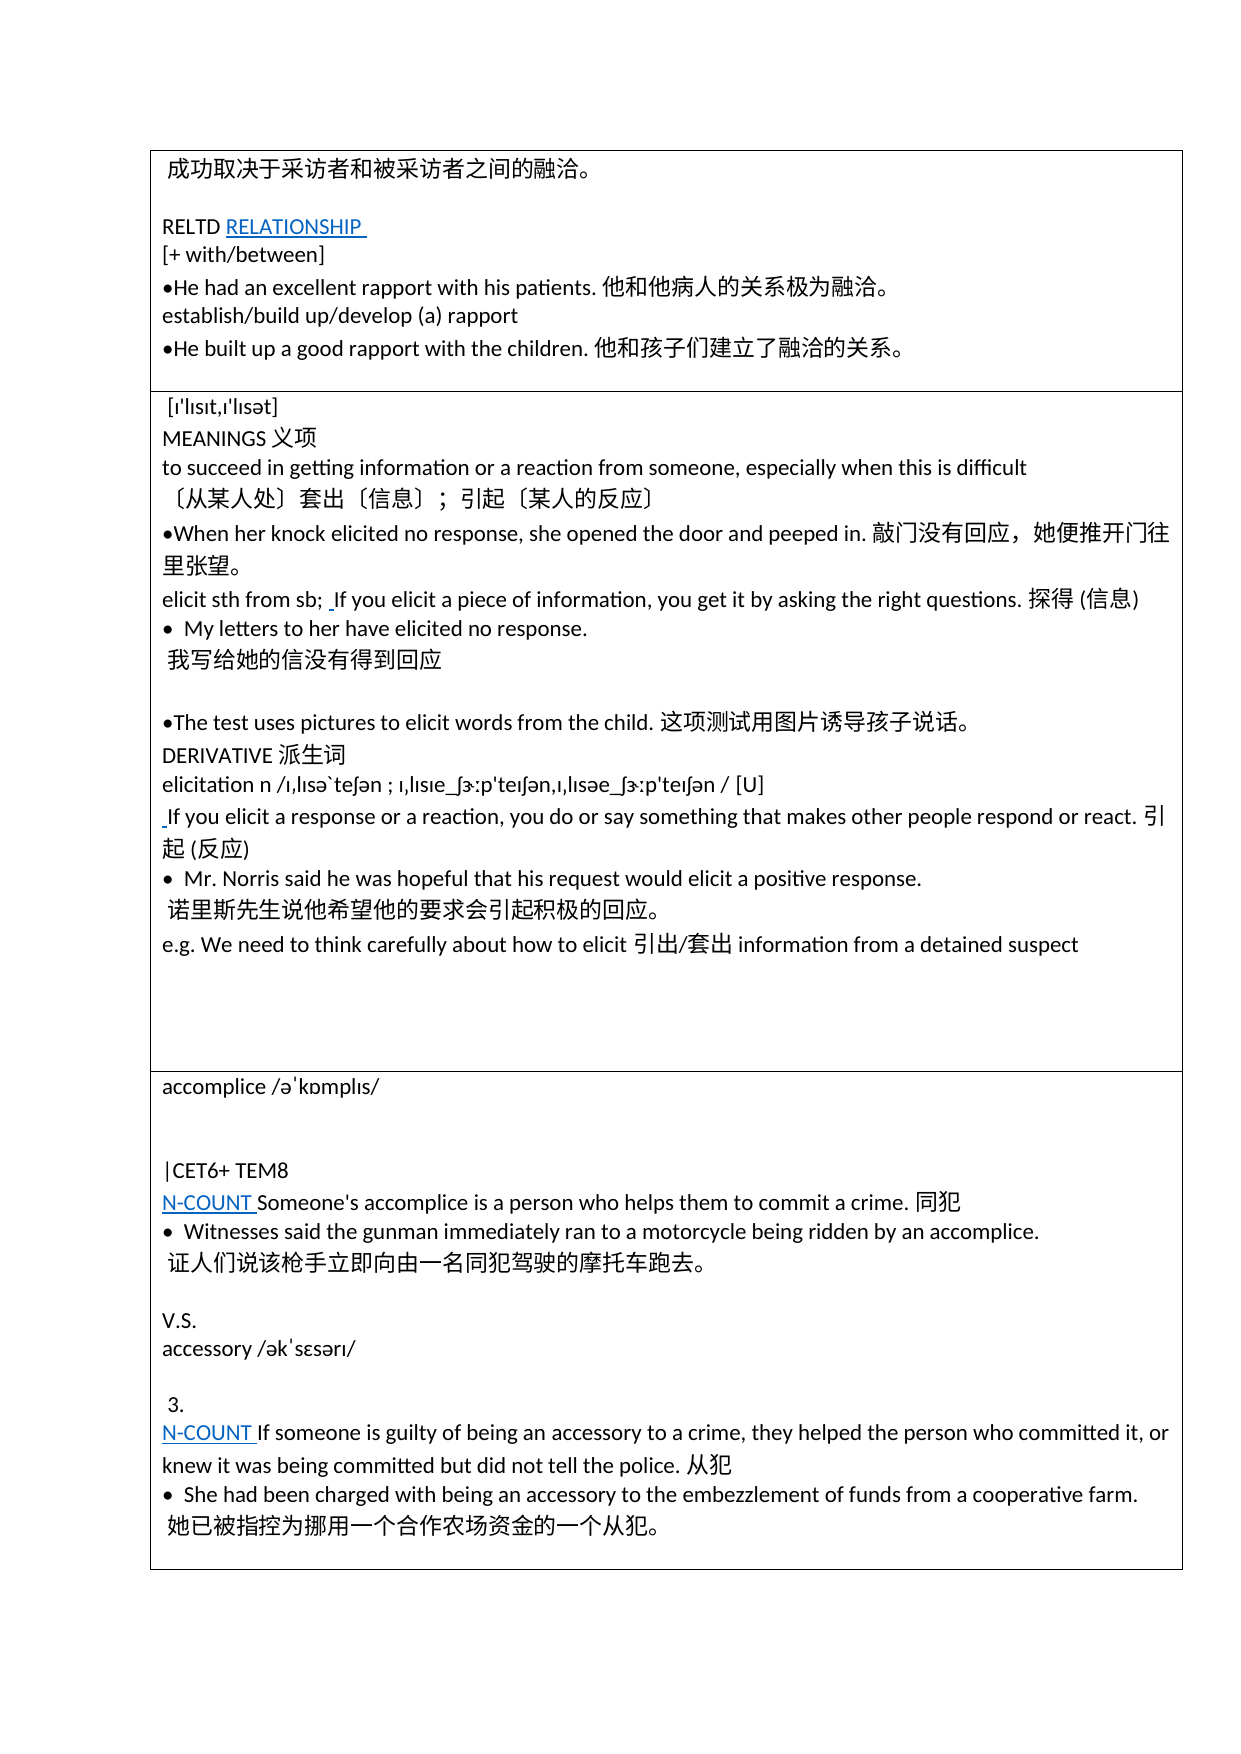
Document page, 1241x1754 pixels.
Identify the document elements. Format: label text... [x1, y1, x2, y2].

table_cell accomplice /əˈkɒmplɪs/ |CET6+ TEM8 N-COUNT Someone's accomplice is a person who helps them to commit a crime. 同犯 • Witnesses said the gunman immediately ran to a motorcycle being ridden by an accomplice. 证人们说该枪手立即向由一名同犯驾驶的摩托车跑去。 V.S. accessory /əkˈsɛsərɪ/ 3. N-COUNT If someone is guilty of being an accessory to a crime, they helped the person who committed it, or knew it was being committed but did not tell the police. 从犯 • She had been charged with being an accessory to the embezzlement of funds from a cooperative farm. 她已被指控为挪用一个合作农场资金的一个从犯。 [151, 1072, 1182, 1569]
table_cell [ɪ'lɪsɪt,ɪ'lɪsət] MEANINGS 义项 to succeed in getting information or a reaction from someone, especially when this is difficult 〔从某人处〕套出〔信息〕；引起〔某人的反应〕 •When her knock elicited no response, she opened the door and peeped in. 敲门没有回应，她便推开门往里张望。 elicit sth from sb; If you elicit a piece of information, you get it by asking the right questions. 探得 (信息) • My letters to her have elicited no response. 我写给她的信没有得到回应 •The test uses pictures to elicit words from the child. 这项测试用图片诱导孩子说话。 DERIVATIVE 派生词 elicitation n /ɪ͵lɪsəˋteʃən ; ɪ‚lɪsɪe_ʃɝːp'teɪʃən,ɪ‚lɪsəe_ʃɝːp'teɪʃən / [U] If you elicit a response or a reaction, you do or say something that makes other people respond or react. 引起 (反应) • Mr. Norris said he was hopeful that his request would elicit a positive response. 诺里斯先生说他希望他的要求会引起积极的回应。 e.g. We need to think carefully about how to elicit 引出/套出information from a detained suspect [151, 392, 1182, 1071]
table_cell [151, 151, 1182, 391]
